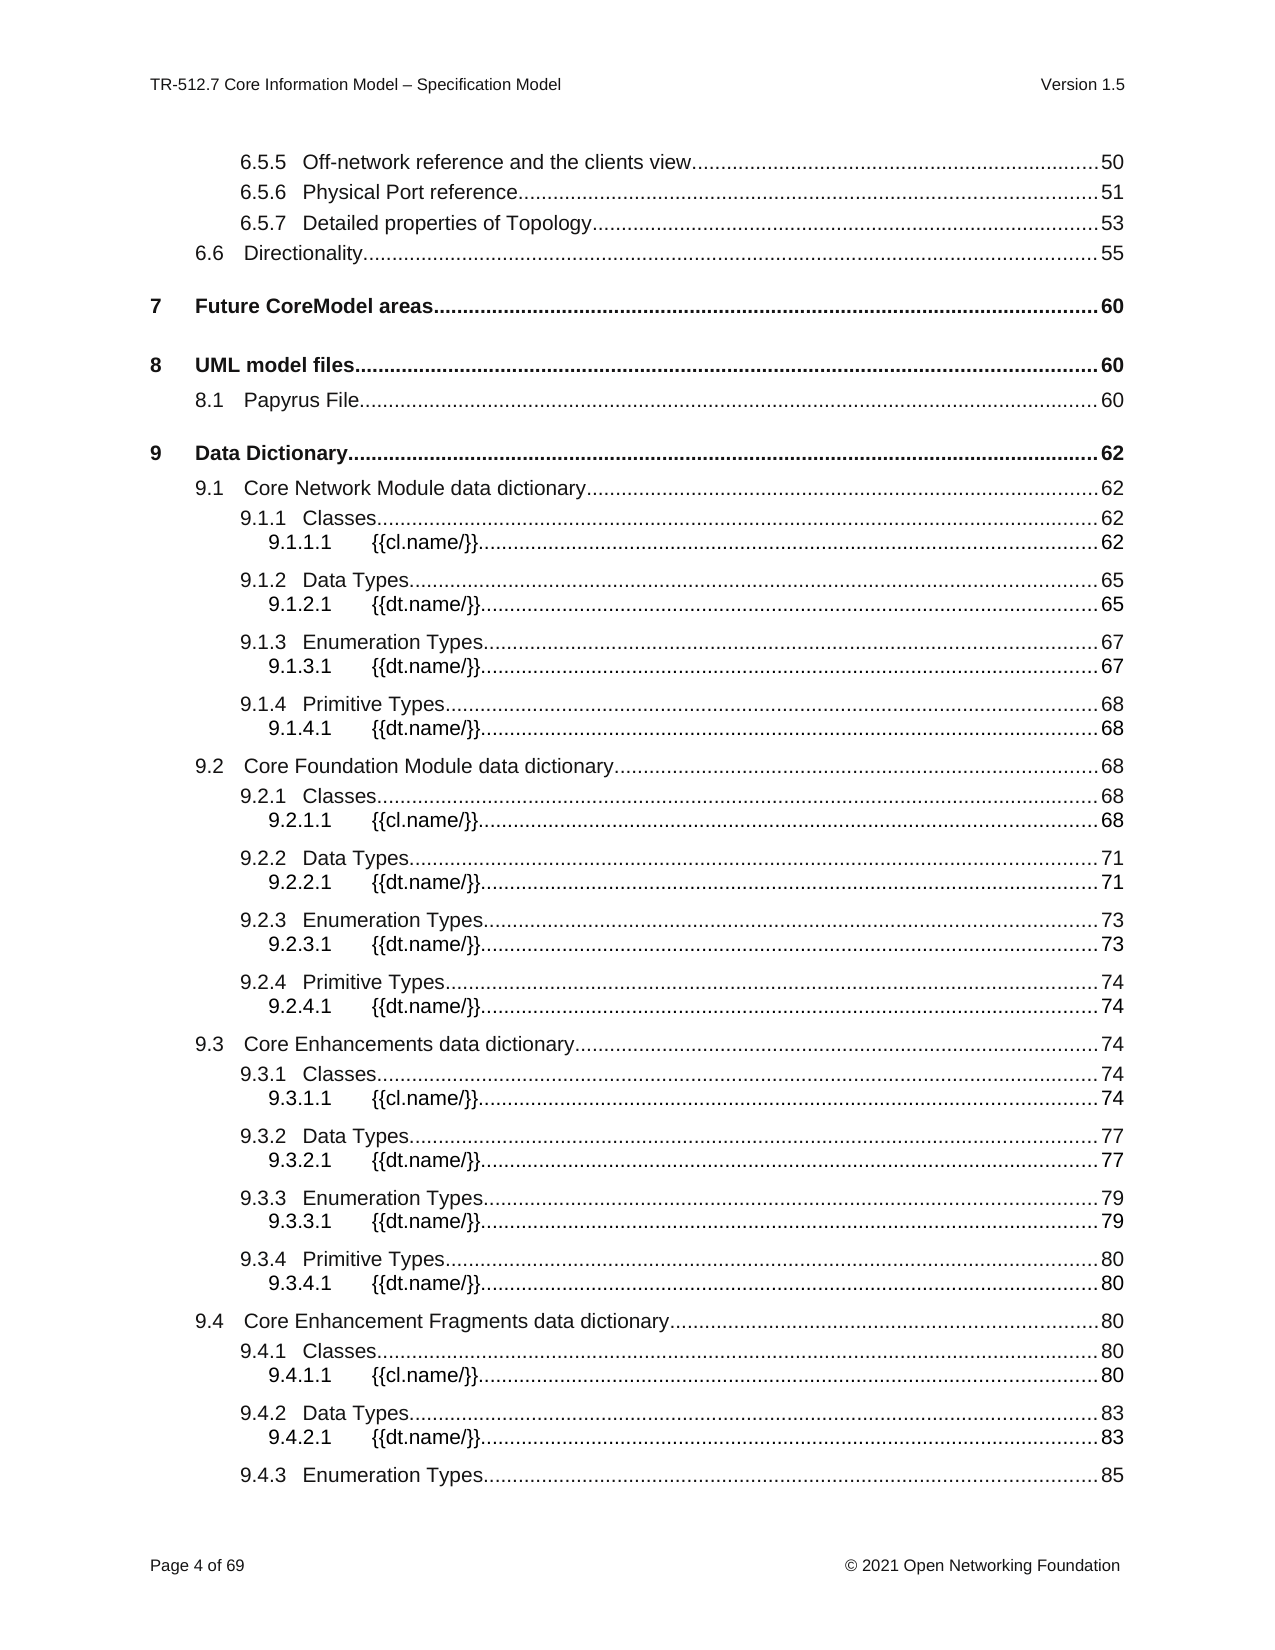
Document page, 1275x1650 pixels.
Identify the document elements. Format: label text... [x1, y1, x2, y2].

text 9.1.1.1 {{cl.name/}} 62 [268, 530, 1125, 554]
text 9.4.2.1 {{dt.name/}} 83 [268, 1425, 1125, 1449]
text 9.2.1 Classes 68 [240, 784, 1125, 808]
text 9.3.1.1 {{cl.name/}} 74 [268, 1086, 1125, 1109]
text 9.3.4.1 {{dt.name/}} 80 [268, 1271, 1125, 1295]
text 8 UML model files 60 [150, 335, 1125, 381]
text 9.3.1 Classes 74 [240, 1062, 1125, 1086]
text 9.2.3.1 {{dt.name/}} 73 [268, 932, 1125, 956]
text 9.1.2 Data Types 65 [240, 568, 1125, 592]
text 9.2.4.1 {{dt.name/}} 74 [268, 993, 1125, 1017]
text 6.5.5 Off-network reference and the clients view 50 [240, 150, 1125, 174]
text 7 Future CoreModel areas 60 [150, 277, 1125, 323]
text 9.2.4 Primitive Types 74 [240, 969, 1125, 993]
text 9.4.3 Enumeration Types 85 [240, 1463, 1125, 1487]
text 9.2.3 Enumeration Types 73 [240, 908, 1125, 932]
text 9.2 Core Foundation Module data dictionary 68 [195, 754, 1125, 778]
text 9.2.2.1 {{dt.name/}} 71 [268, 870, 1125, 894]
text 9.4.1 Classes 80 [240, 1339, 1125, 1363]
text 6.5.6 Physical Port reference 51 [240, 180, 1125, 204]
text 9.3.2.1 {{dt.name/}} 77 [268, 1147, 1125, 1171]
text 9.1.3.1 {{dt.name/}} 67 [268, 654, 1125, 678]
text 9.2.1.1 {{cl.name/}} 68 [268, 808, 1125, 832]
text 9.4 Core Enhancement Fragments data dictionary 80 [195, 1309, 1125, 1333]
text 9.3.3.1 {{dt.name/}} 79 [268, 1209, 1125, 1233]
text 9.1 Core Network Module data dictionary 62 [195, 476, 1125, 500]
text 9.3.2 Data Types 77 [240, 1123, 1125, 1147]
text 9.1.4.1 {{dt.name/}} 68 [268, 716, 1125, 740]
text 9.1.2.1 {{dt.name/}} 65 [268, 592, 1125, 616]
text 9.3.4 Primitive Types 80 [240, 1247, 1125, 1271]
text 9.1.4 Primitive Types 68 [240, 692, 1125, 716]
text 9.1.1 Classes 62 [240, 506, 1125, 530]
text 9 Data Dictionary 62 [150, 424, 1125, 470]
text 9.3.3 Enumeration Types 79 [240, 1185, 1125, 1209]
text 9.3 Core Enhancements data dictionary 74 [195, 1031, 1125, 1055]
text 9.2.2 Data Types 71 [240, 846, 1125, 870]
text 9.4.2 Data Types 83 [240, 1401, 1125, 1425]
text 9.1.3 Enumeration Types 67 [240, 630, 1125, 654]
text 6.6 Directionality 55 [195, 241, 1125, 264]
text 8.1 Papyrus File 60 [195, 387, 1125, 411]
text 6.5.7 Detailed properties of Topology 53 [240, 210, 1125, 234]
text 9.4.1.1 {{cl.name/}} 80 [268, 1363, 1125, 1387]
